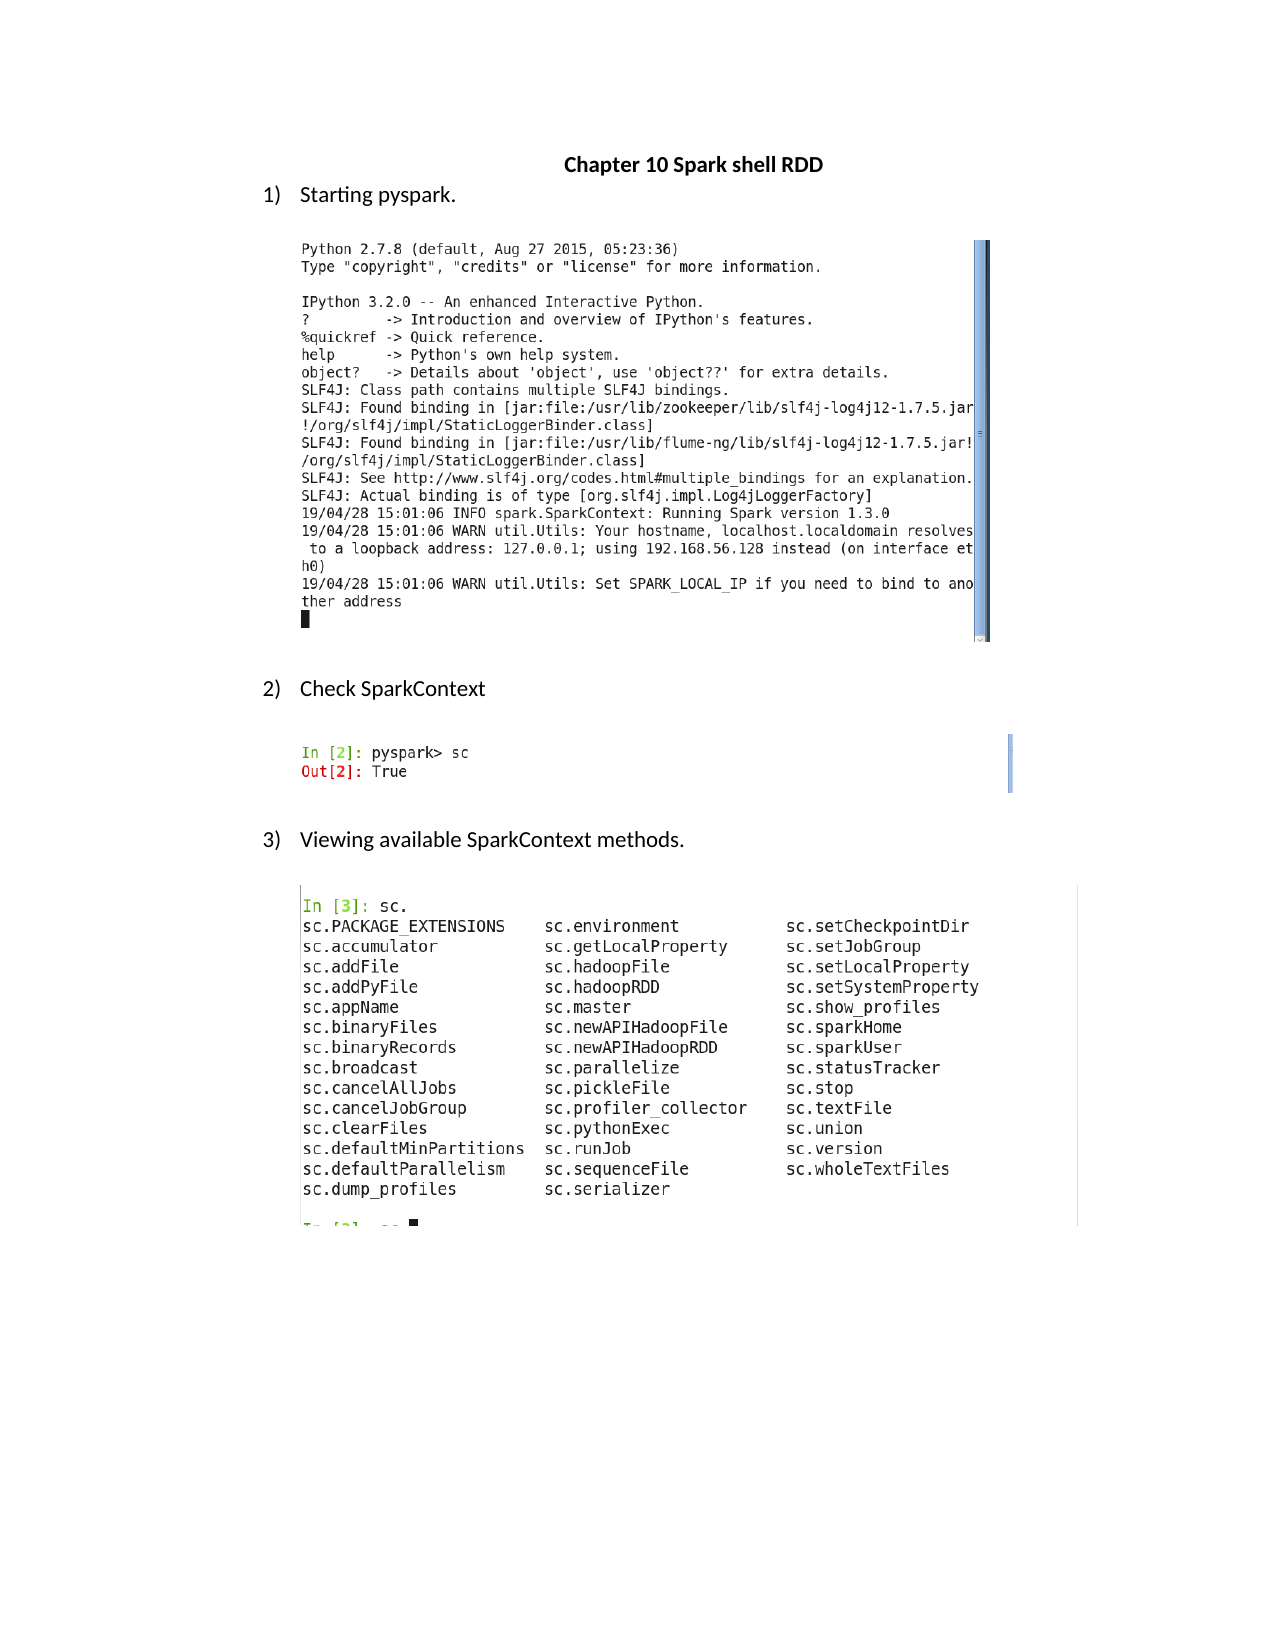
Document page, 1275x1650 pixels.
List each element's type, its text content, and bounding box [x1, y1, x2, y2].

list Chapter 10 Spark shell RDD [262, 150, 1125, 178]
picture [300, 240, 990, 642]
list Starting pyspark. [262, 180, 1125, 208]
picture [300, 734, 1013, 793]
list Viewing available SparkContext methods. [262, 825, 1125, 853]
list Check SparkContext [262, 674, 1125, 702]
picture [300, 885, 1078, 1226]
